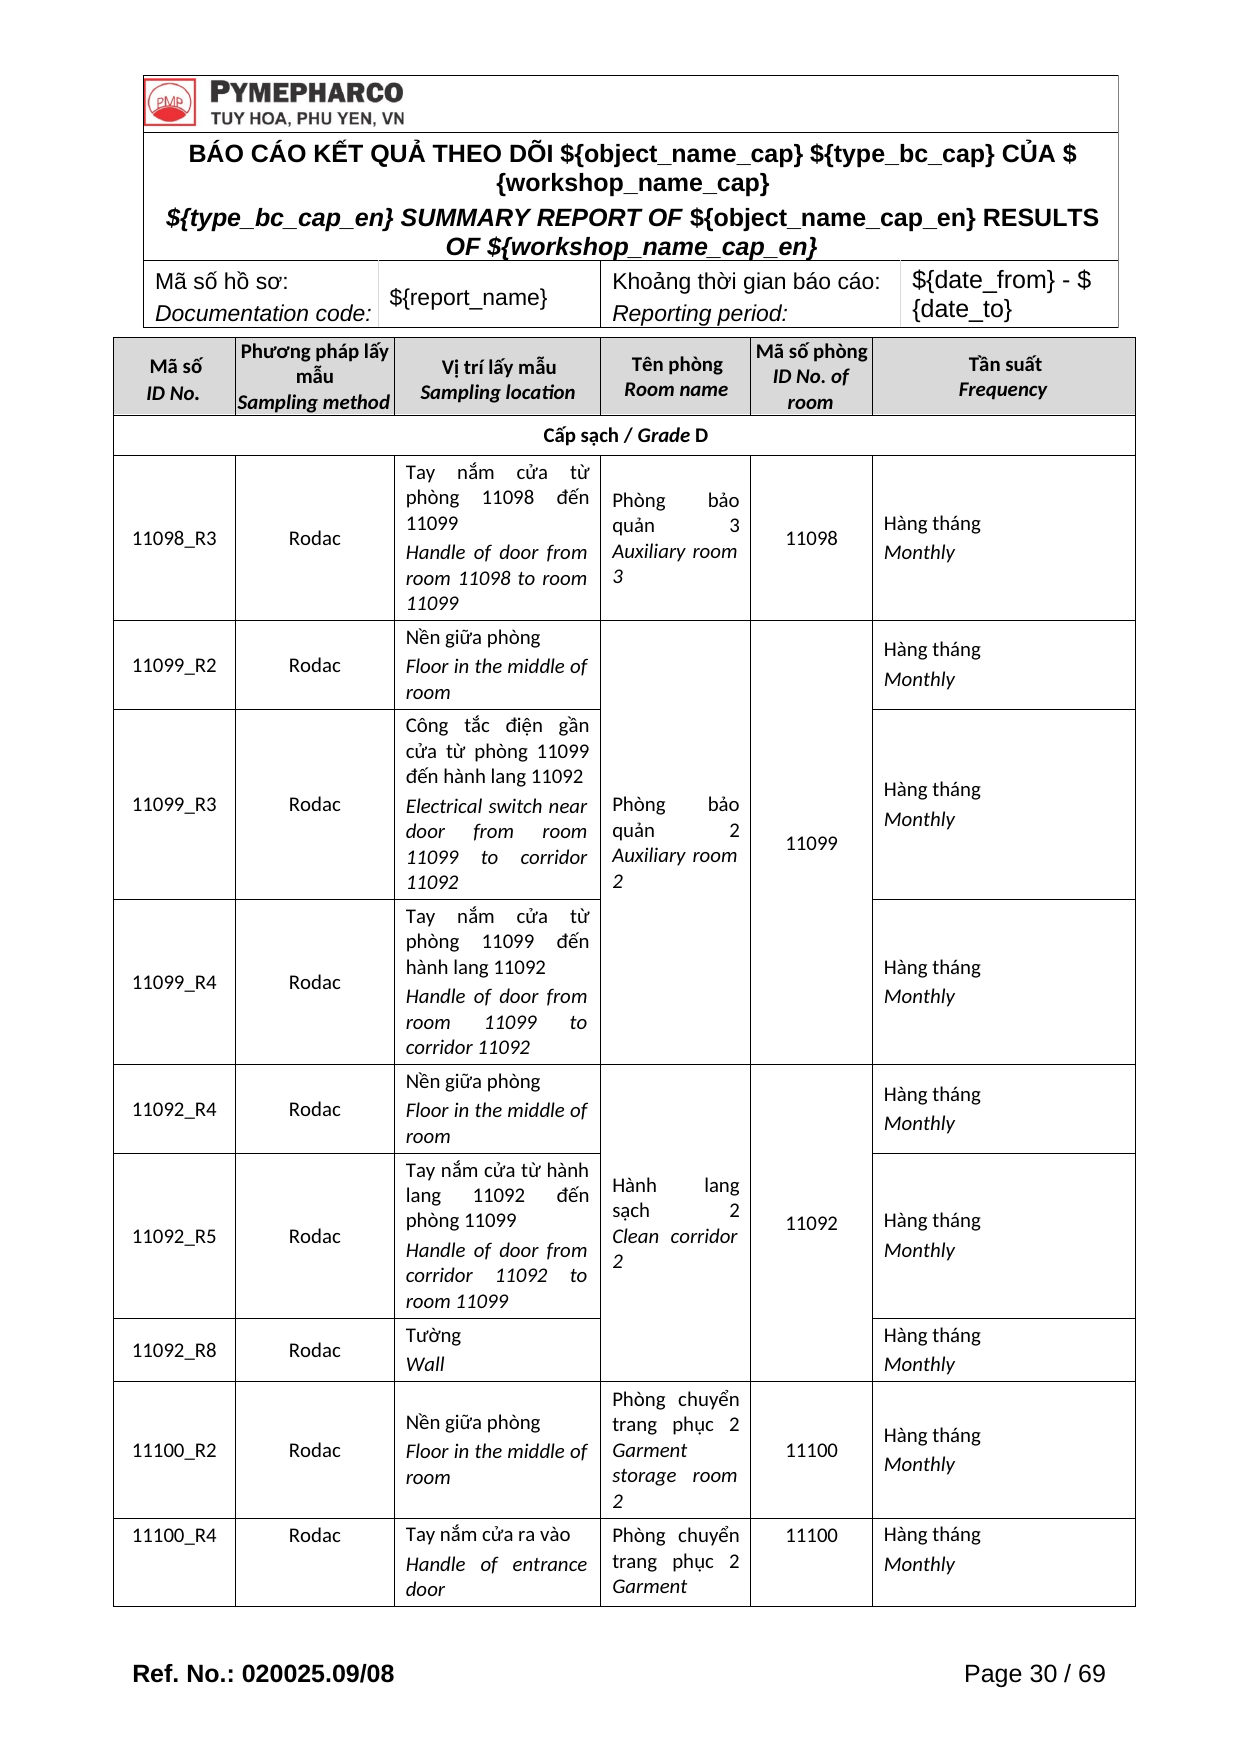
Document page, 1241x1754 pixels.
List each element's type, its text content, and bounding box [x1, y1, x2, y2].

table_cell Rodac [236, 900, 394, 1064]
table_cell Rodac [236, 1065, 394, 1153]
table_header Tần suất Frequency [873, 338, 1135, 414]
table_cell Tay nắm cửa từ hành lang 11092 đến phòng 11099 Handle of door from corridor 11092 to room 11099 [395, 1154, 600, 1318]
table_cell Rodac [236, 456, 394, 620]
table_cell Hàng tháng Monthly [873, 1319, 1135, 1381]
table_cell Tường Wall [395, 1319, 600, 1381]
table_header Vị trí lấy mẫu Sampling location [395, 338, 600, 414]
table_cell Rodac [236, 1154, 394, 1318]
table_cell 11092_R5 [114, 1154, 235, 1318]
table_cell Hàng tháng Monthly [873, 1065, 1135, 1153]
table_cell Rodac [236, 1519, 394, 1606]
table_cell Rodac [236, 1319, 394, 1381]
table_cell Hàng tháng Monthly [873, 710, 1135, 899]
table_cell Nền giữa phòng Floor in the middle of room [395, 1382, 600, 1517]
table_cell Phòng bảo quản 3 Auxiliary room 3 [601, 456, 750, 620]
table_cell Phòng chuyển trang phục 2 Garment storage room 2 [601, 1519, 750, 1606]
picture [144, 78, 404, 127]
table_cell Hàng tháng Monthly [873, 1382, 1135, 1517]
table_cell Tay nắm cửa từ phòng 11099 đến hành lang 11092 Handle of door from room 11099 to corridor 11092 [395, 900, 600, 1064]
table_cell Hàng tháng Monthly [873, 1519, 1135, 1606]
table_header Mã số ID No. [114, 338, 235, 414]
table_cell Công tắc điện gần cửa từ phòng 11099 đến hành lang 11092 Electrical switch near door from room 11099 to corridor 11092 [395, 710, 600, 899]
table_cell Cấp sạch / Grade D [114, 416, 1135, 455]
table_cell Hàng tháng Monthly [873, 621, 1135, 708]
table_cell 11100_R2 [114, 1382, 235, 1517]
table_cell Rodac [236, 621, 394, 708]
table_cell 11099_R4 [114, 900, 235, 1064]
table_header Mã số phòng ID No. of room [751, 338, 872, 414]
table_cell 11092_R8 [114, 1319, 235, 1381]
table_cell Hàng tháng Monthly [873, 1154, 1135, 1318]
table_cell 11100 [751, 1519, 872, 1606]
table_cell Rodac [236, 1382, 394, 1517]
table_header Tên phòng Room name [601, 338, 750, 414]
table_cell Hàng tháng Monthly [873, 900, 1135, 1064]
table_cell 11098_R3 [114, 456, 235, 620]
table_cell 11100 [751, 1382, 872, 1517]
table_cell 11099 [751, 621, 872, 1064]
table_header Phương pháp lấy mẫu Sampling method [236, 338, 394, 414]
table_cell 11099_R2 [114, 621, 235, 708]
table_cell 11100_R4 [114, 1519, 235, 1606]
table_cell Rodac [236, 710, 394, 899]
table_cell Tay nắm cửa từ phòng 11098 đến 11099 Handle of door from room 11098 to room 11099 [395, 456, 600, 620]
table_cell 11092 [751, 1065, 872, 1381]
table_cell Hành lang sạch 2 Clean corridor 2 [601, 1065, 750, 1381]
table_cell 11092_R4 [114, 1065, 235, 1153]
table_cell Tay nắm cửa ra vào Handle of entrance door [395, 1519, 600, 1606]
table_cell Nền giữa phòng Floor in the middle of room [395, 621, 600, 708]
table_cell Nền giữa phòng Floor in the middle of room [395, 1065, 600, 1153]
table_cell Hàng tháng Monthly [873, 456, 1135, 620]
table_cell Phòng chuyển trang phục 2 Garment storage room 2 [601, 1382, 750, 1517]
table_cell Phòng bảo quản 2 Auxiliary room 2 [601, 621, 750, 1064]
table_cell 11099_R3 [114, 710, 235, 899]
table_cell 11098 [751, 456, 872, 620]
